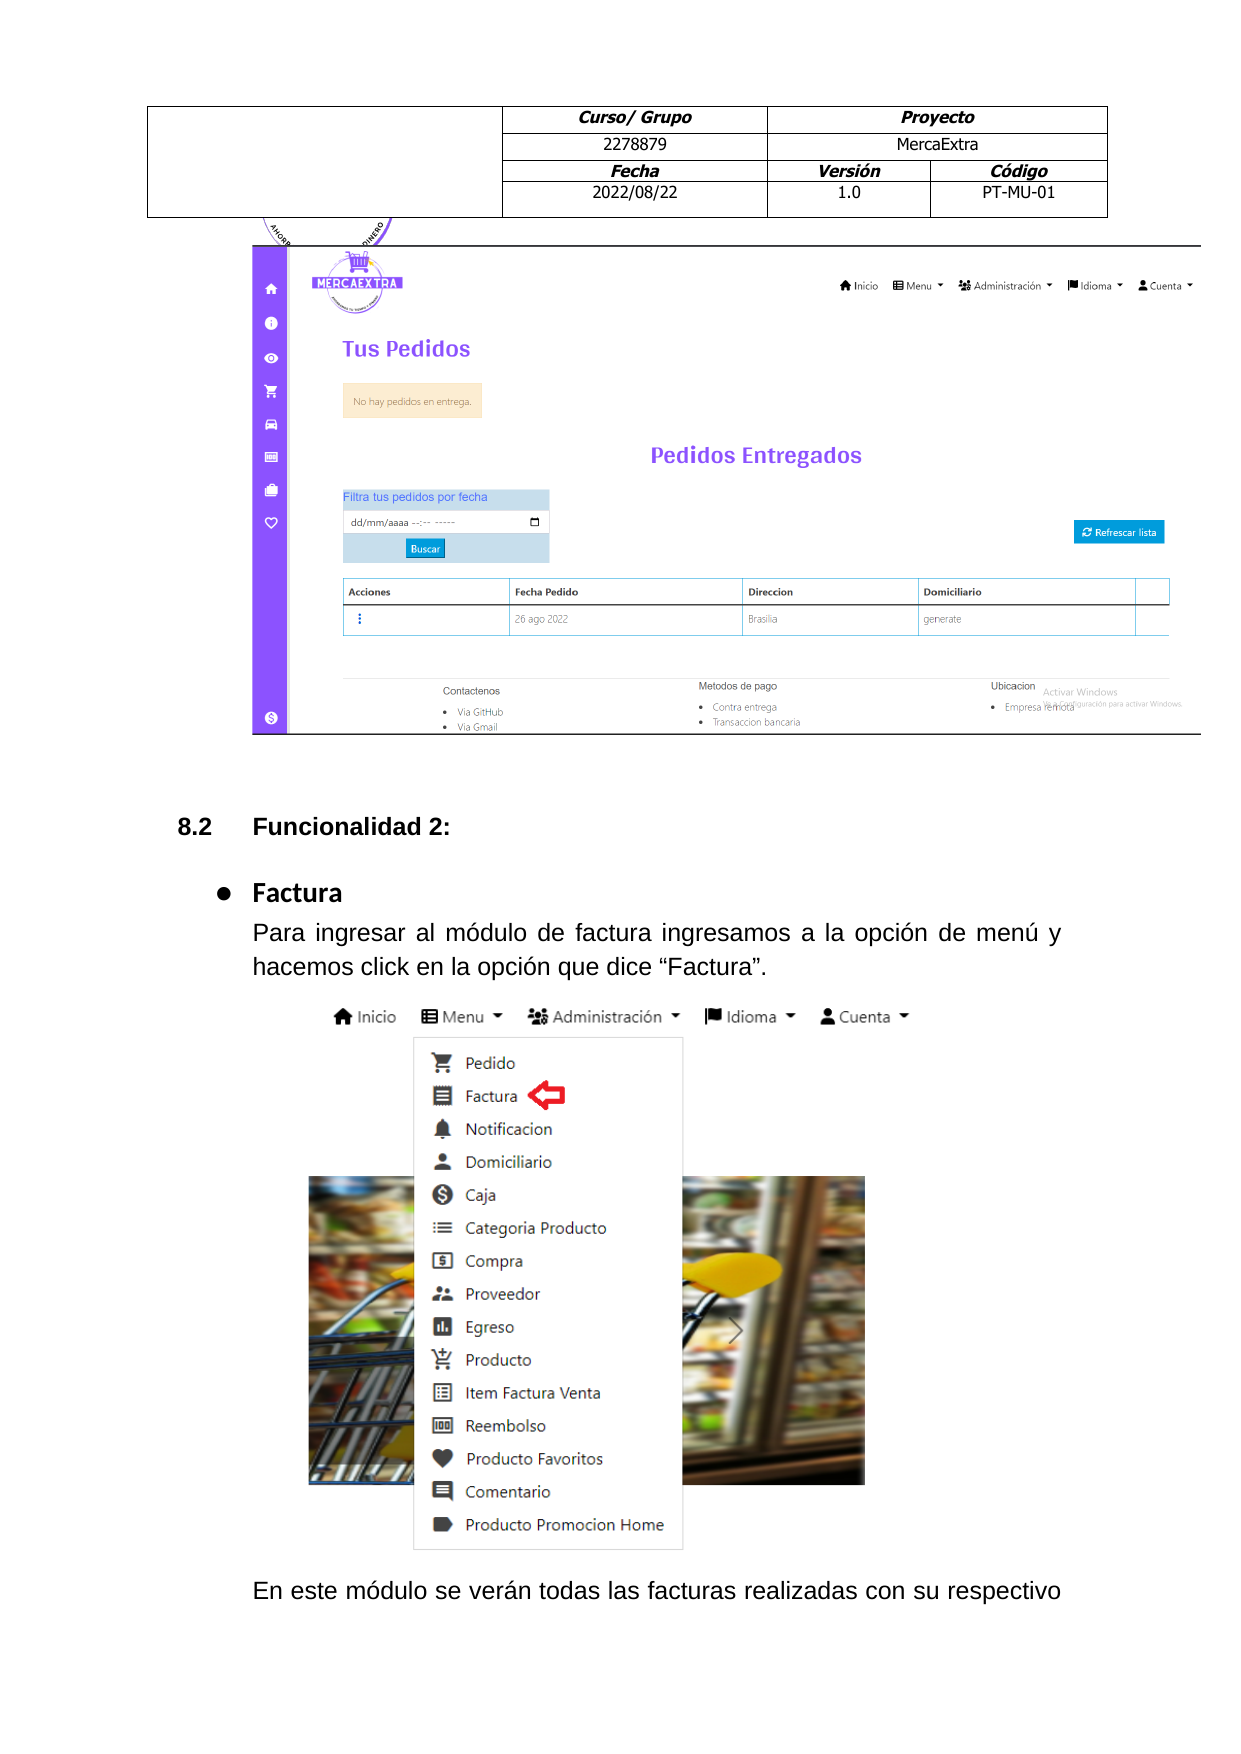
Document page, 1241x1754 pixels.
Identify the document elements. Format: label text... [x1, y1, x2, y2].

text Para ingresar al módulo de factura ingresamos a la opción de menú y hacemos click en la opción que dice “Factura”. [252, 918, 1063, 980]
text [252, 1576, 1063, 1605]
picture [207, 218, 1201, 735]
subtitle 8.2 Funcionalidad 2: [177, 812, 1063, 841]
picture [308, 1005, 932, 1552]
subtitle Factura [215, 874, 1063, 910]
